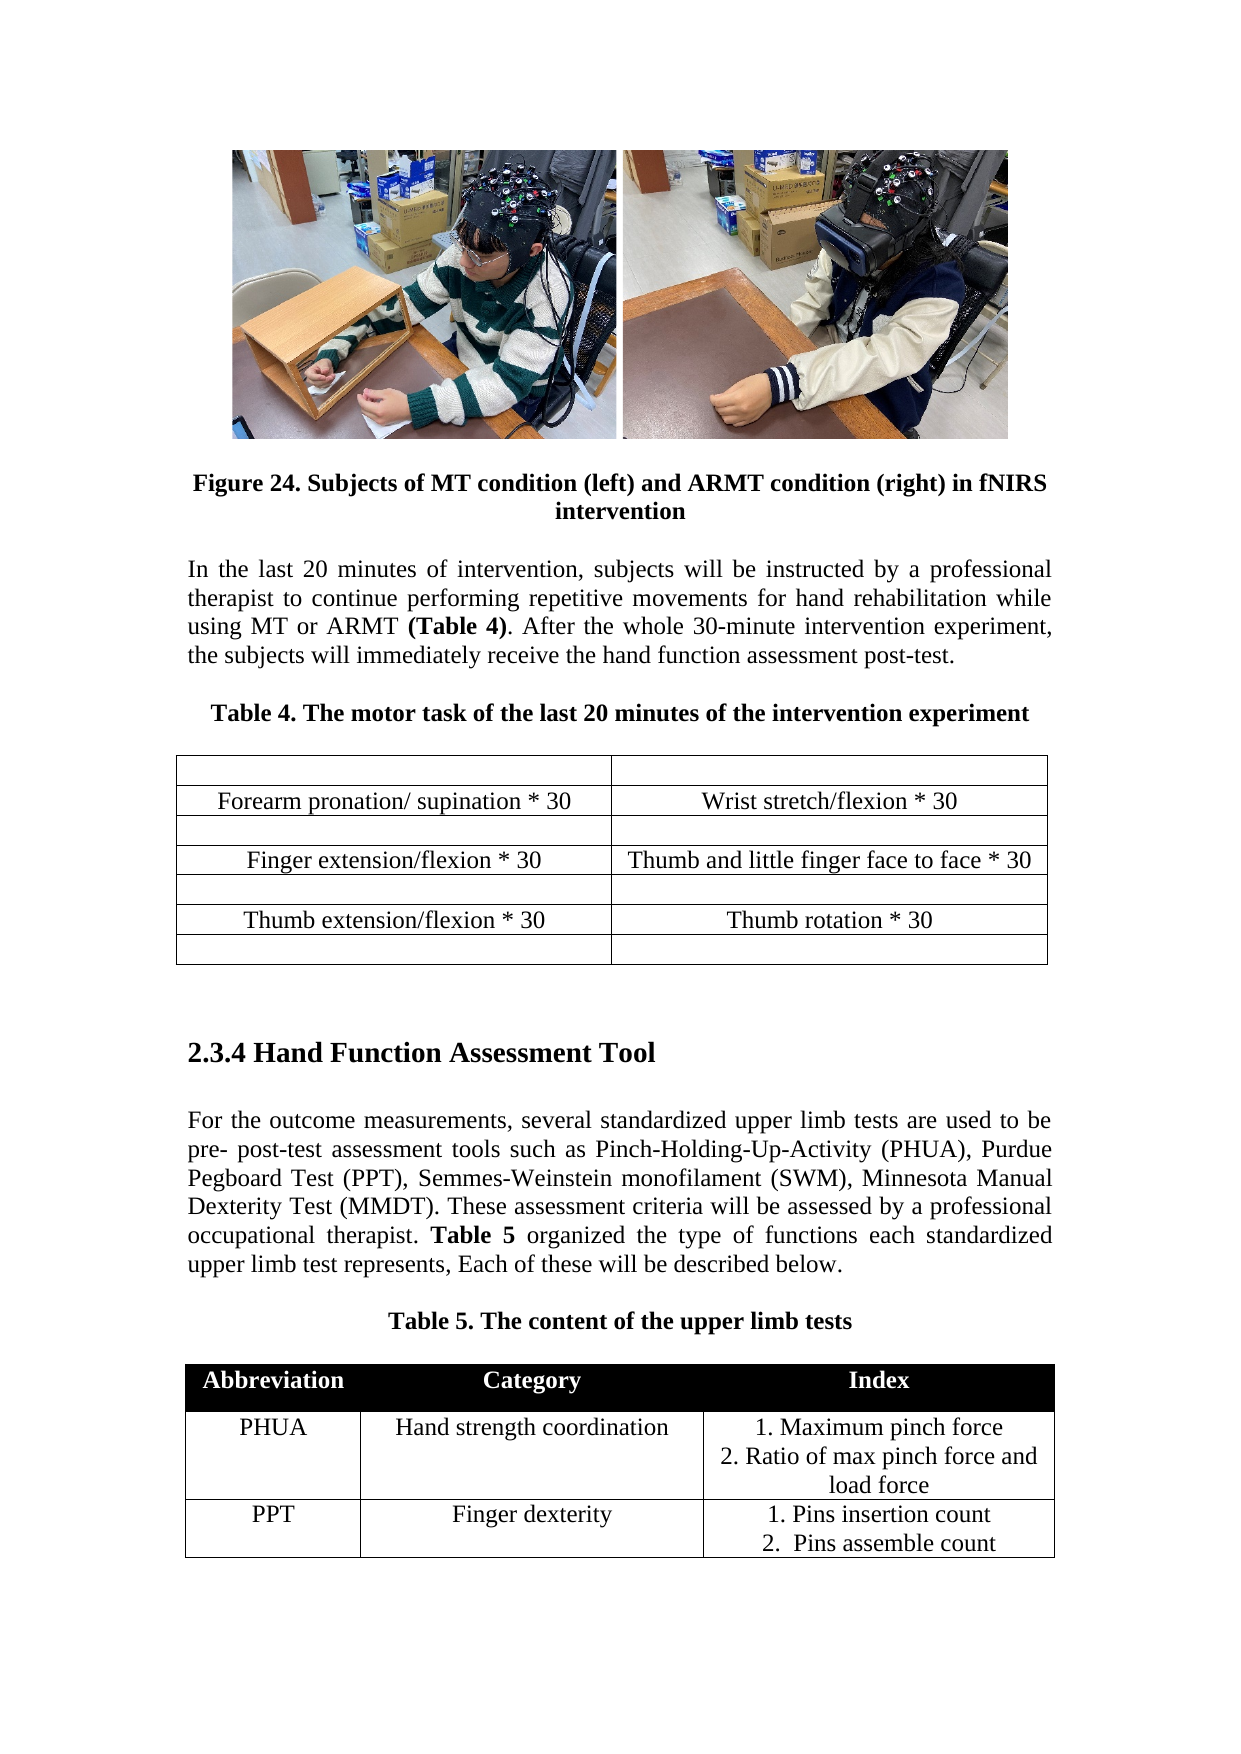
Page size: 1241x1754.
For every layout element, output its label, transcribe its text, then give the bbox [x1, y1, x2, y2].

table_cell [612, 875, 1047, 904]
table_header [612, 756, 1047, 785]
table_cell Finger extension/flexion * 30 [177, 846, 611, 874]
table_cell Finger dexterity [361, 1500, 703, 1557]
picture [622, 150, 1008, 439]
table_header Abbreviation [186, 1365, 360, 1411]
table_cell [177, 935, 611, 964]
text In the last 20 minutes of intervention, subjects will be instructed by a professional therapist to continue performing repetitive movements for hand rehabilitation while using MT or ARMT (Table 4). After the whole 30-minute intervention experiment, the subjects will immediately receive the hand function assessment post-test. [187, 554, 1053, 669]
subtitle 2.3.4 Hand Function Assessment Tool [187, 1035, 1053, 1068]
table_cell PHUA [186, 1412, 360, 1498]
table_cell [177, 816, 611, 844]
table_cell Pins insertion count Pins assemble count [704, 1500, 1054, 1557]
text Table 4. The motor task of the last 20 minutes of the intervention experiment [187, 698, 1053, 726]
table_cell Wrist stretch/flexion * 30 [612, 786, 1047, 815]
text Figure 24. Subjects of MT condition (left) and ARMT condition (right) in fNIRS intervention [187, 468, 1053, 525]
table_header Index [704, 1365, 1054, 1411]
picture [232, 150, 617, 439]
table_cell [612, 935, 1047, 964]
table_cell [177, 875, 611, 904]
table_cell Forearm pronation/ supination * 30 [177, 786, 611, 815]
table_header [177, 756, 611, 785]
text Table 5. The content of the upper limb tests [187, 1306, 1053, 1335]
table_cell Maximum pinch force Ratio of max pinch force and load force [704, 1412, 1054, 1498]
table_cell Thumb rotation * 30 [612, 905, 1047, 934]
table_cell Thumb and little finger face to face * 30 [612, 846, 1047, 874]
table_cell Thumb extension/flexion * 30 [177, 905, 611, 934]
table_cell PPT [186, 1500, 360, 1557]
table_header Category [361, 1365, 703, 1411]
table_cell [612, 816, 1047, 844]
text For the outcome measurements, several standardized upper limb tests are used to be pre- post-test assessment tools such as Pinch-Holding-Up-Activity (PHUA), Purdue Pegboard Test (PPT), Semmes-Weinstein monofilament (SWM), Minnesota Manual Dexterity Test (MMDT). These assessment criteria will be assessed by a professional occupational therapist. Table 5 organized the type of functions each standardized upper limb test represents, Each of these will be described below. [187, 1105, 1053, 1278]
table_cell Hand strength coordination [361, 1412, 703, 1498]
